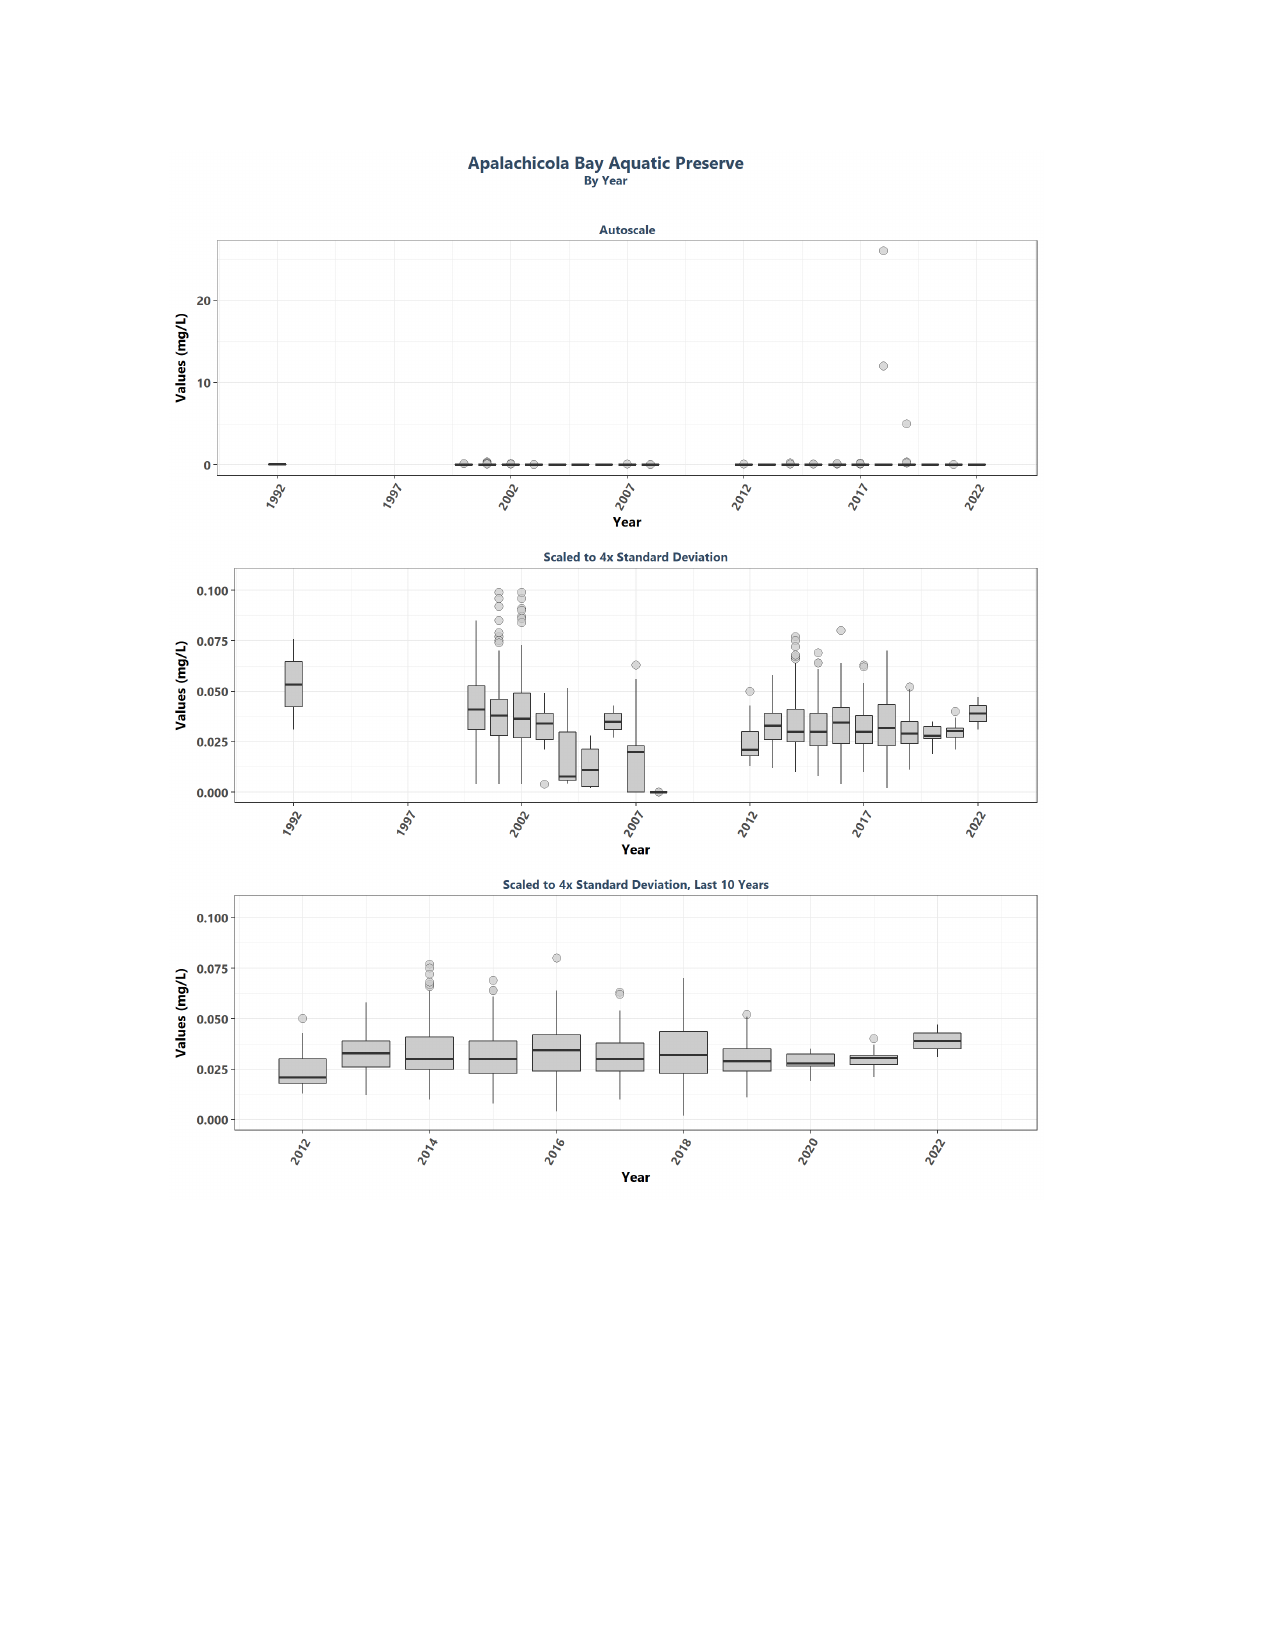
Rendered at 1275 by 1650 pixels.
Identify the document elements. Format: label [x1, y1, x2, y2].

picture [168, 150, 1044, 1200]
